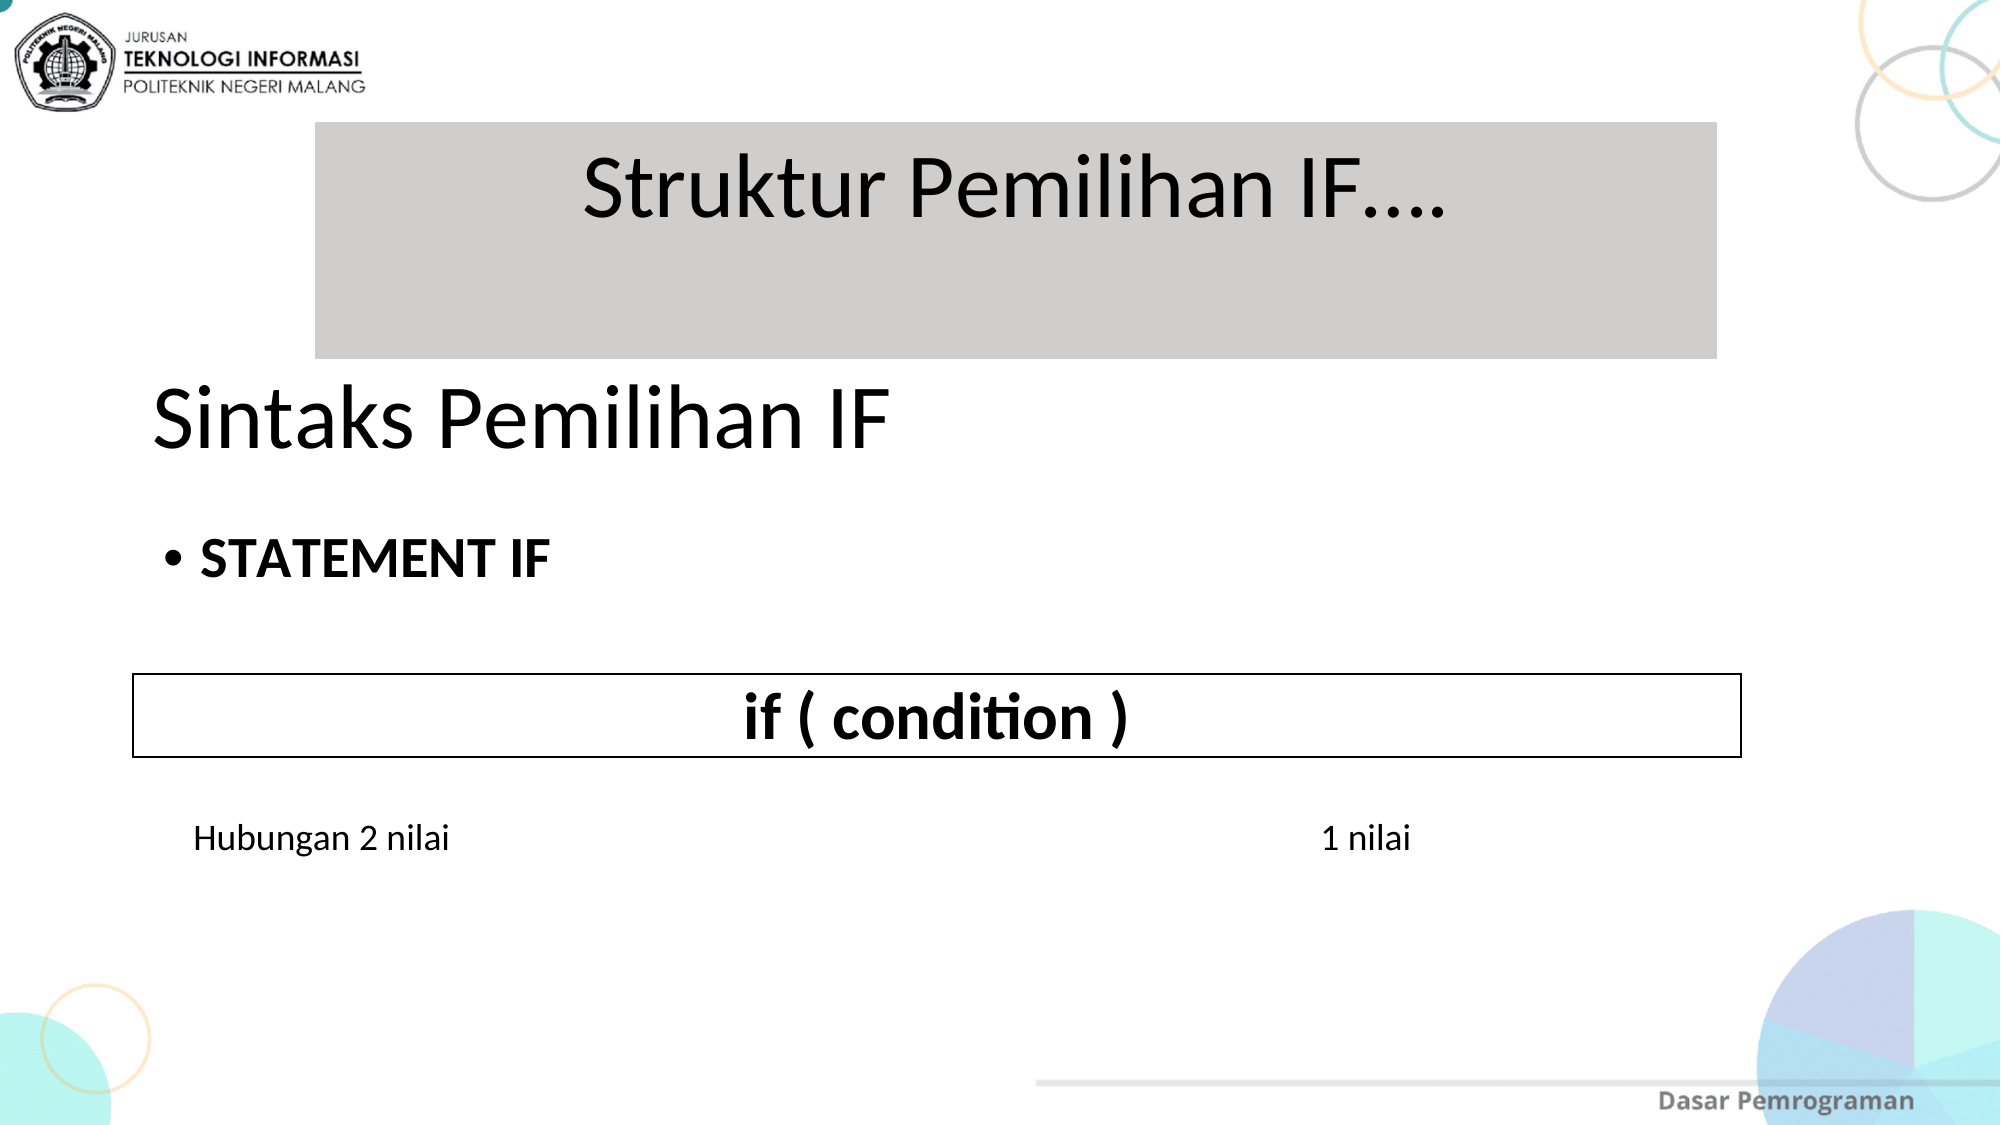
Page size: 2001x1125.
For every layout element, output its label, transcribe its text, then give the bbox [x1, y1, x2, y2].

text Hubungan 2 nilai 1 nilai [134, 814, 1896, 860]
table_header Struktur Pemilihan IF…. [315, 122, 1717, 359]
subtitle Sintaks Pemilihan IF [152, 359, 1896, 471]
text • STATEMENT IF [164, 521, 1896, 592]
picture [0, 0, 2000, 1125]
subtitle if ( condition ) [134, 675, 1740, 756]
